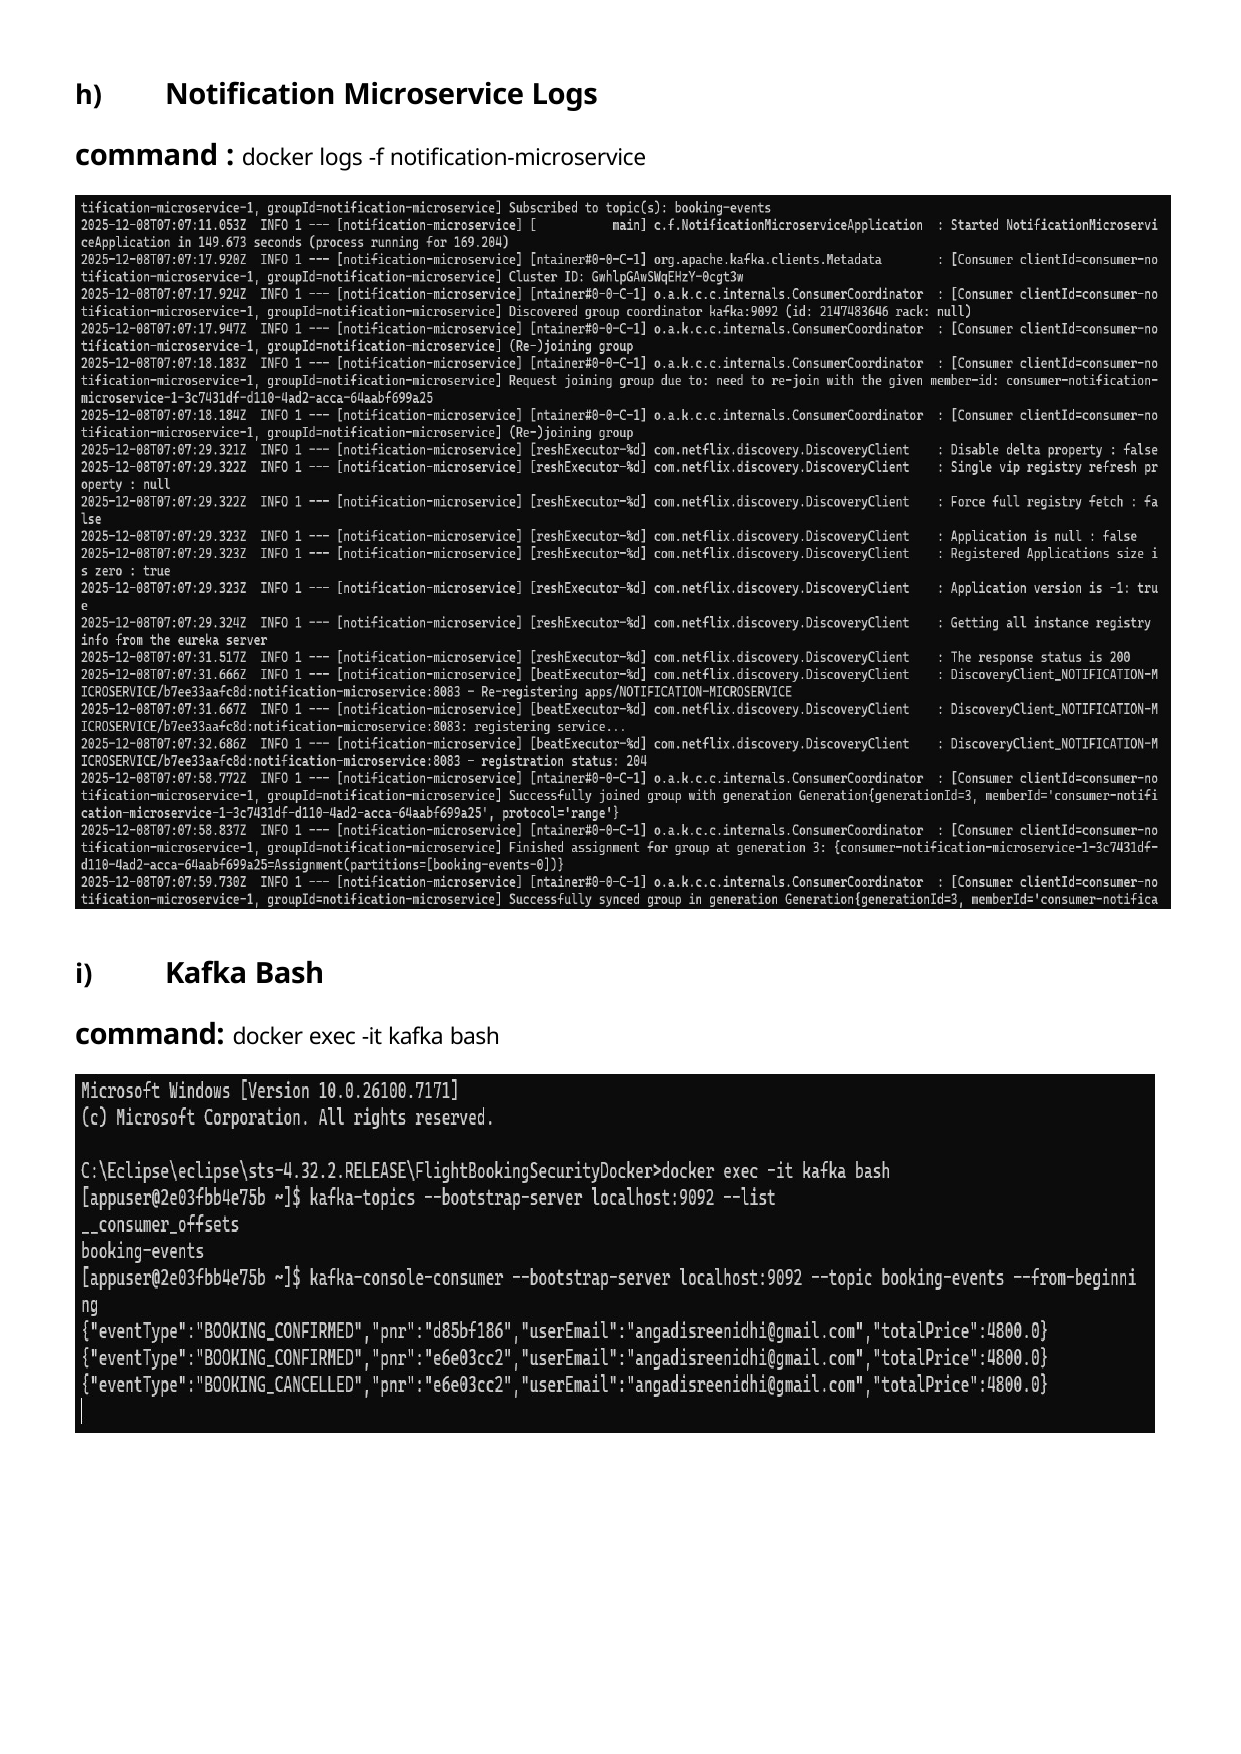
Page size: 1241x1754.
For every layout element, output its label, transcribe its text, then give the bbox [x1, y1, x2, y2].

text command: docker exec -it kafka bash [75, 1013, 1240, 1053]
picture [75, 195, 1171, 909]
subtitle Kafka Bash [75, 952, 1240, 992]
subtitle Notification Microservice Logs [75, 73, 1240, 113]
text command : docker logs -f notification-microservice [75, 134, 1240, 174]
picture [75, 1074, 1155, 1433]
